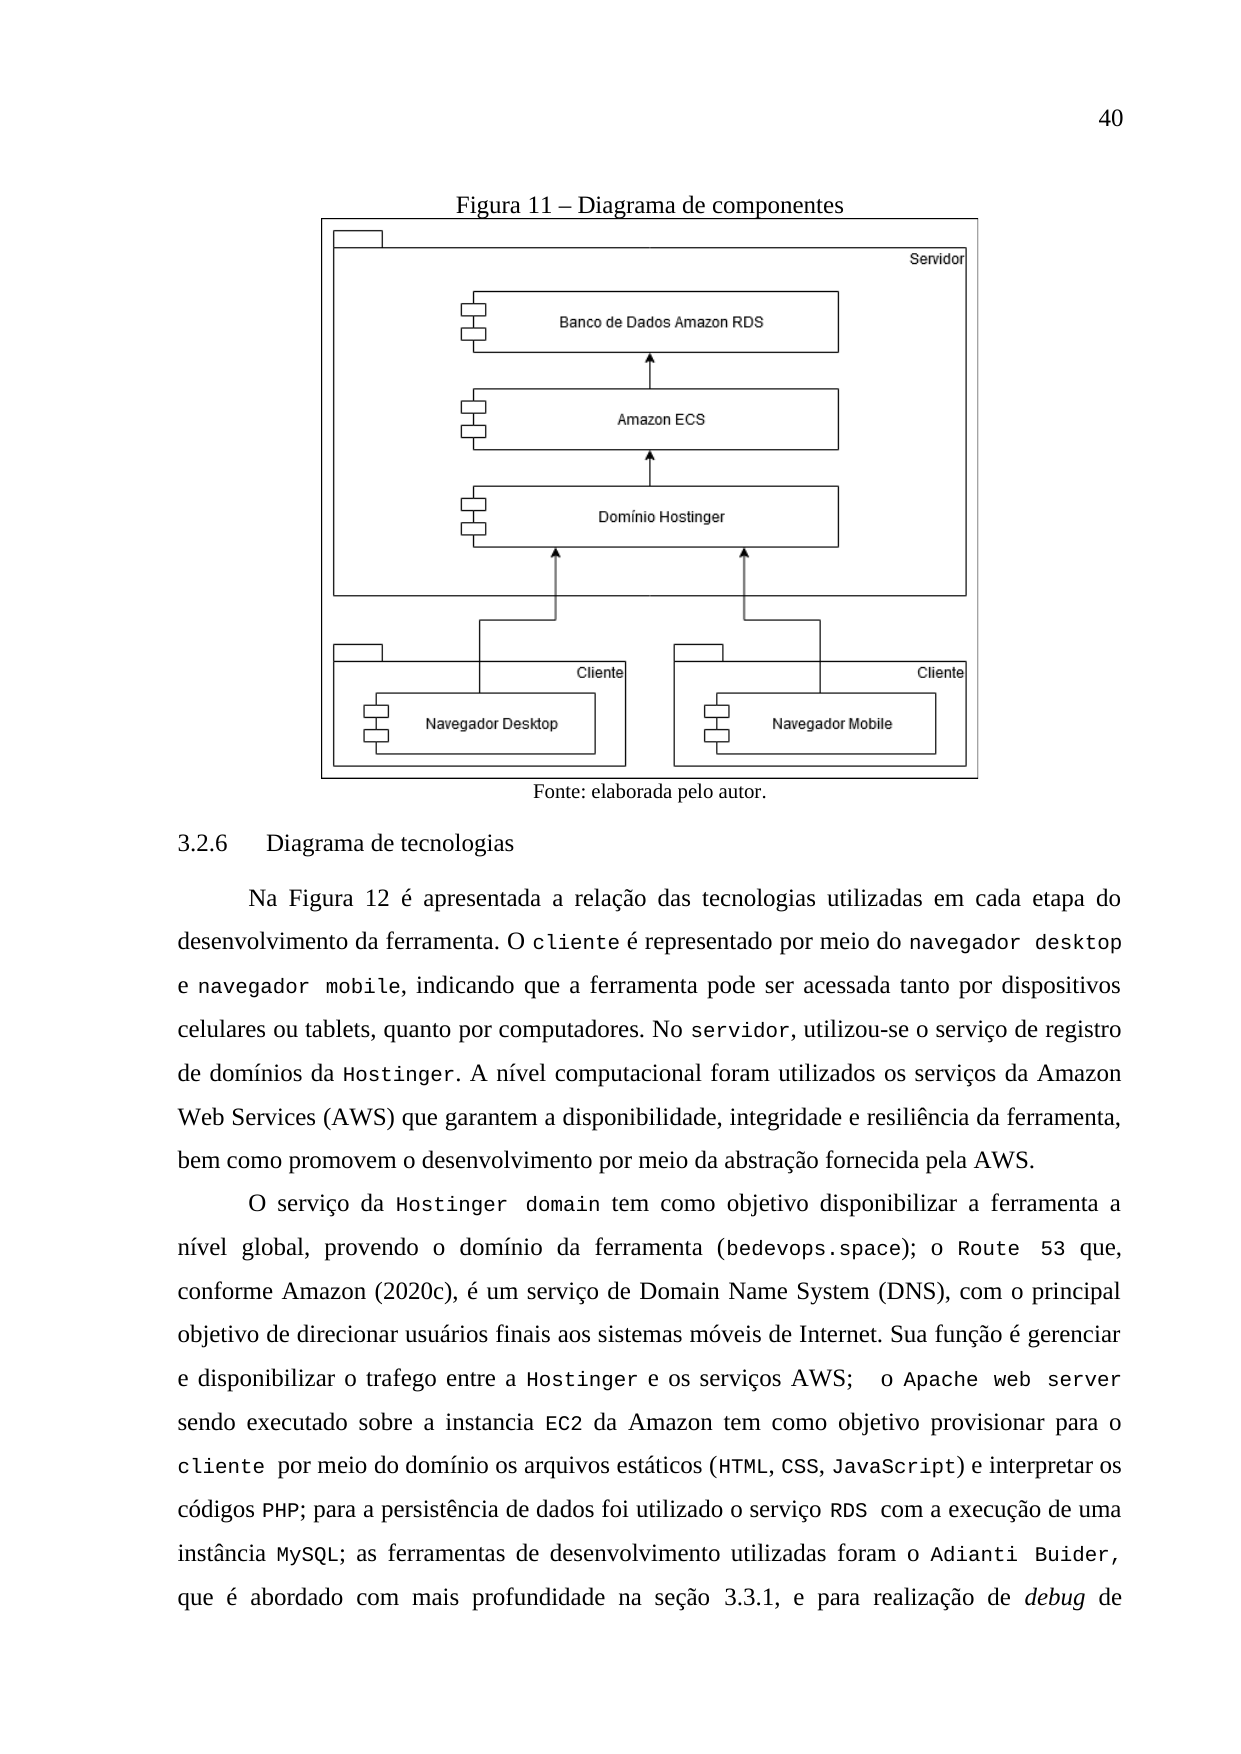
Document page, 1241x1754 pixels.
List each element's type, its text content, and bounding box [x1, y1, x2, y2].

subtitle Diagrama de tecnologias [177, 828, 1122, 856]
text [177, 1188, 1122, 1611]
text Na Figura 12 é apresentada a relação das tecnologias utilizadas em cada etapa do desenvolvimento da ferramenta. O cliente é representado por meio do navegador desktop e navegador mobile, indicando que a ferramenta pode ser acessada tanto por dispositivos celulares ou tablets, quanto por computadores. No servidor, utilizou-se o serviço de registro de domínios da Hostinger. A nível computacional foram utilizados os serviços da Amazon Web Services (AWS) que garantem a disponibilidade, integridade e resiliência da ferramenta, bem como promovem o desenvolvimento por meio da abstração fornecida pela AWS. [177, 883, 1122, 1174]
text Fonte: elaborada pelo autor. [177, 779, 1122, 803]
picture [321, 218, 979, 779]
text Figura 11 – Diagrama de componentes [177, 190, 1122, 219]
